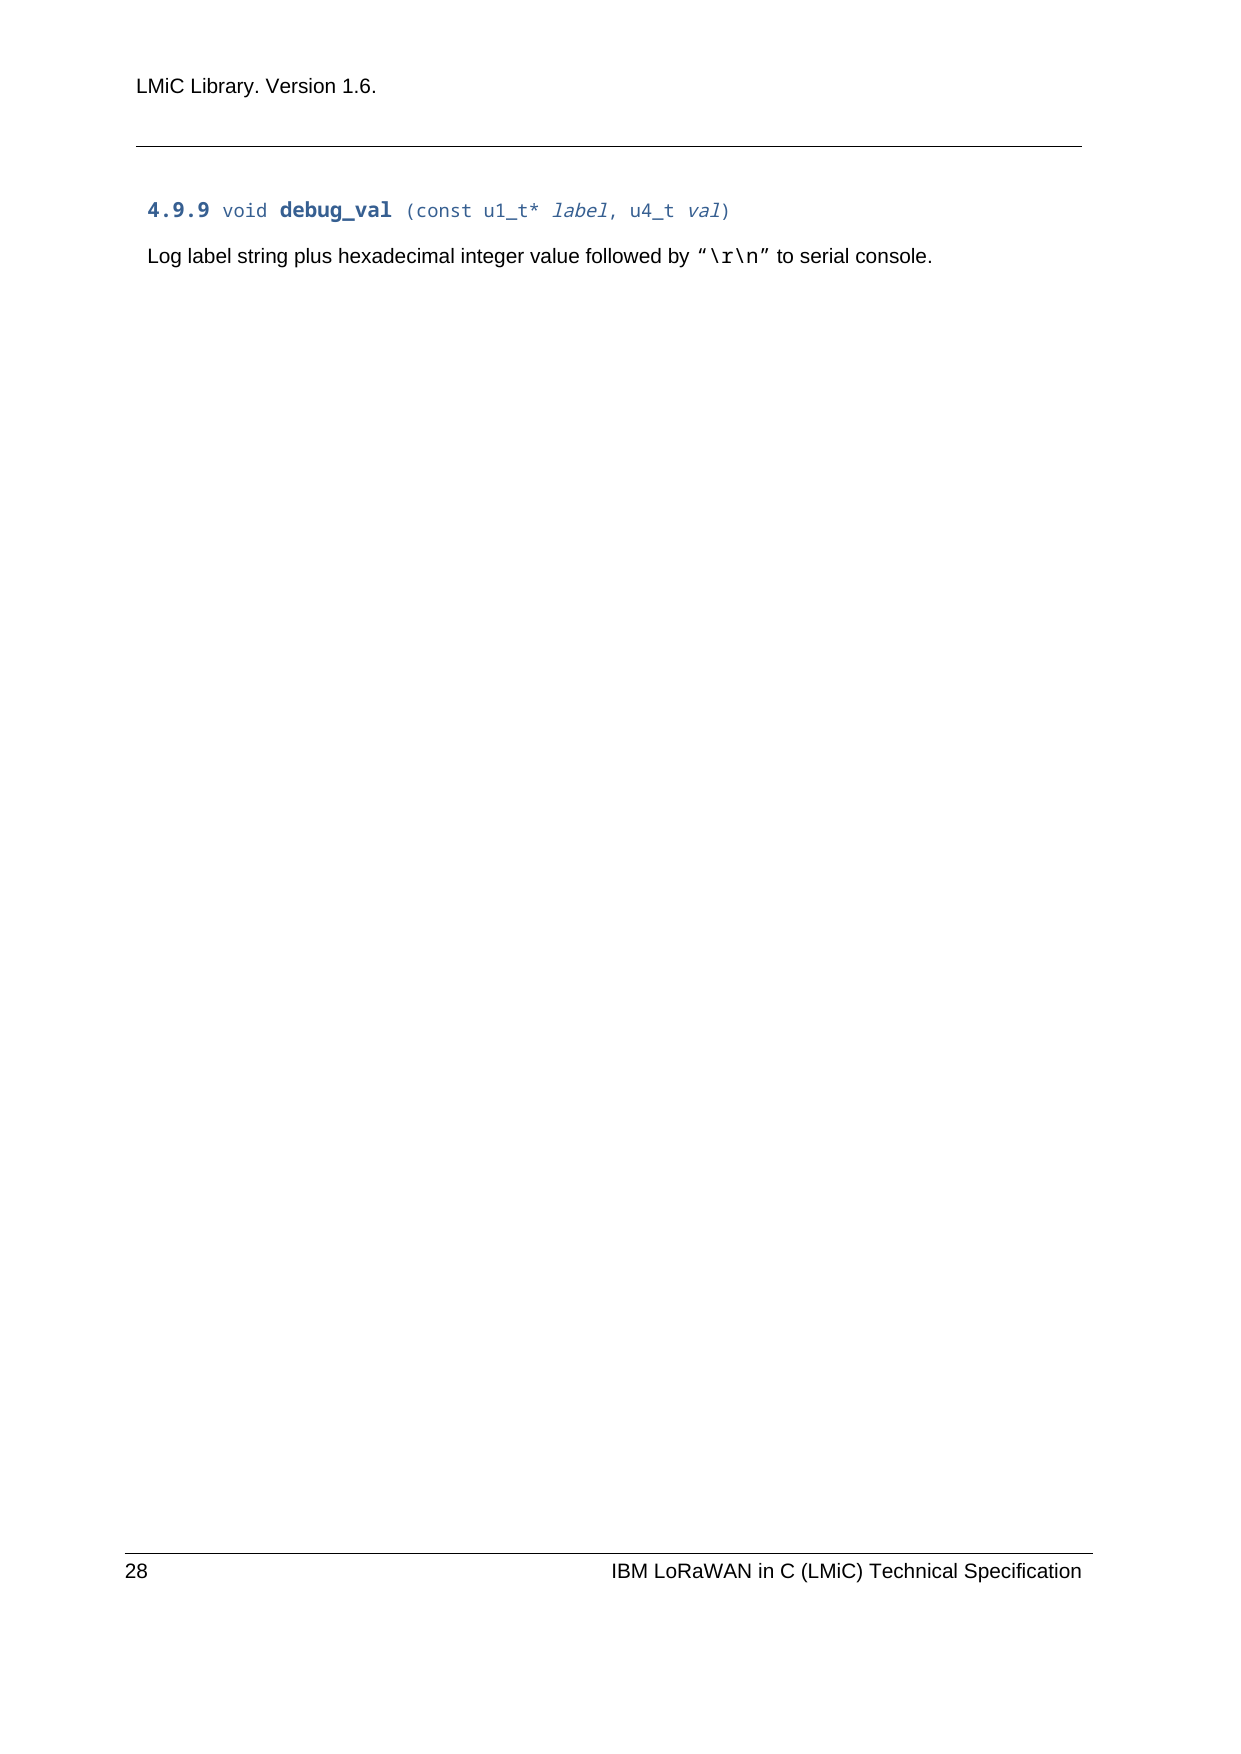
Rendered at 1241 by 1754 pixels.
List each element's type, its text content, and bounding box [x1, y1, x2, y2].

subtitle void debug_val (const u1_t* label, u4_t val) [147, 196, 1093, 224]
text Log label string plus hexadecimal integer value followed by “\r\n” to serial console. [147, 241, 1093, 269]
